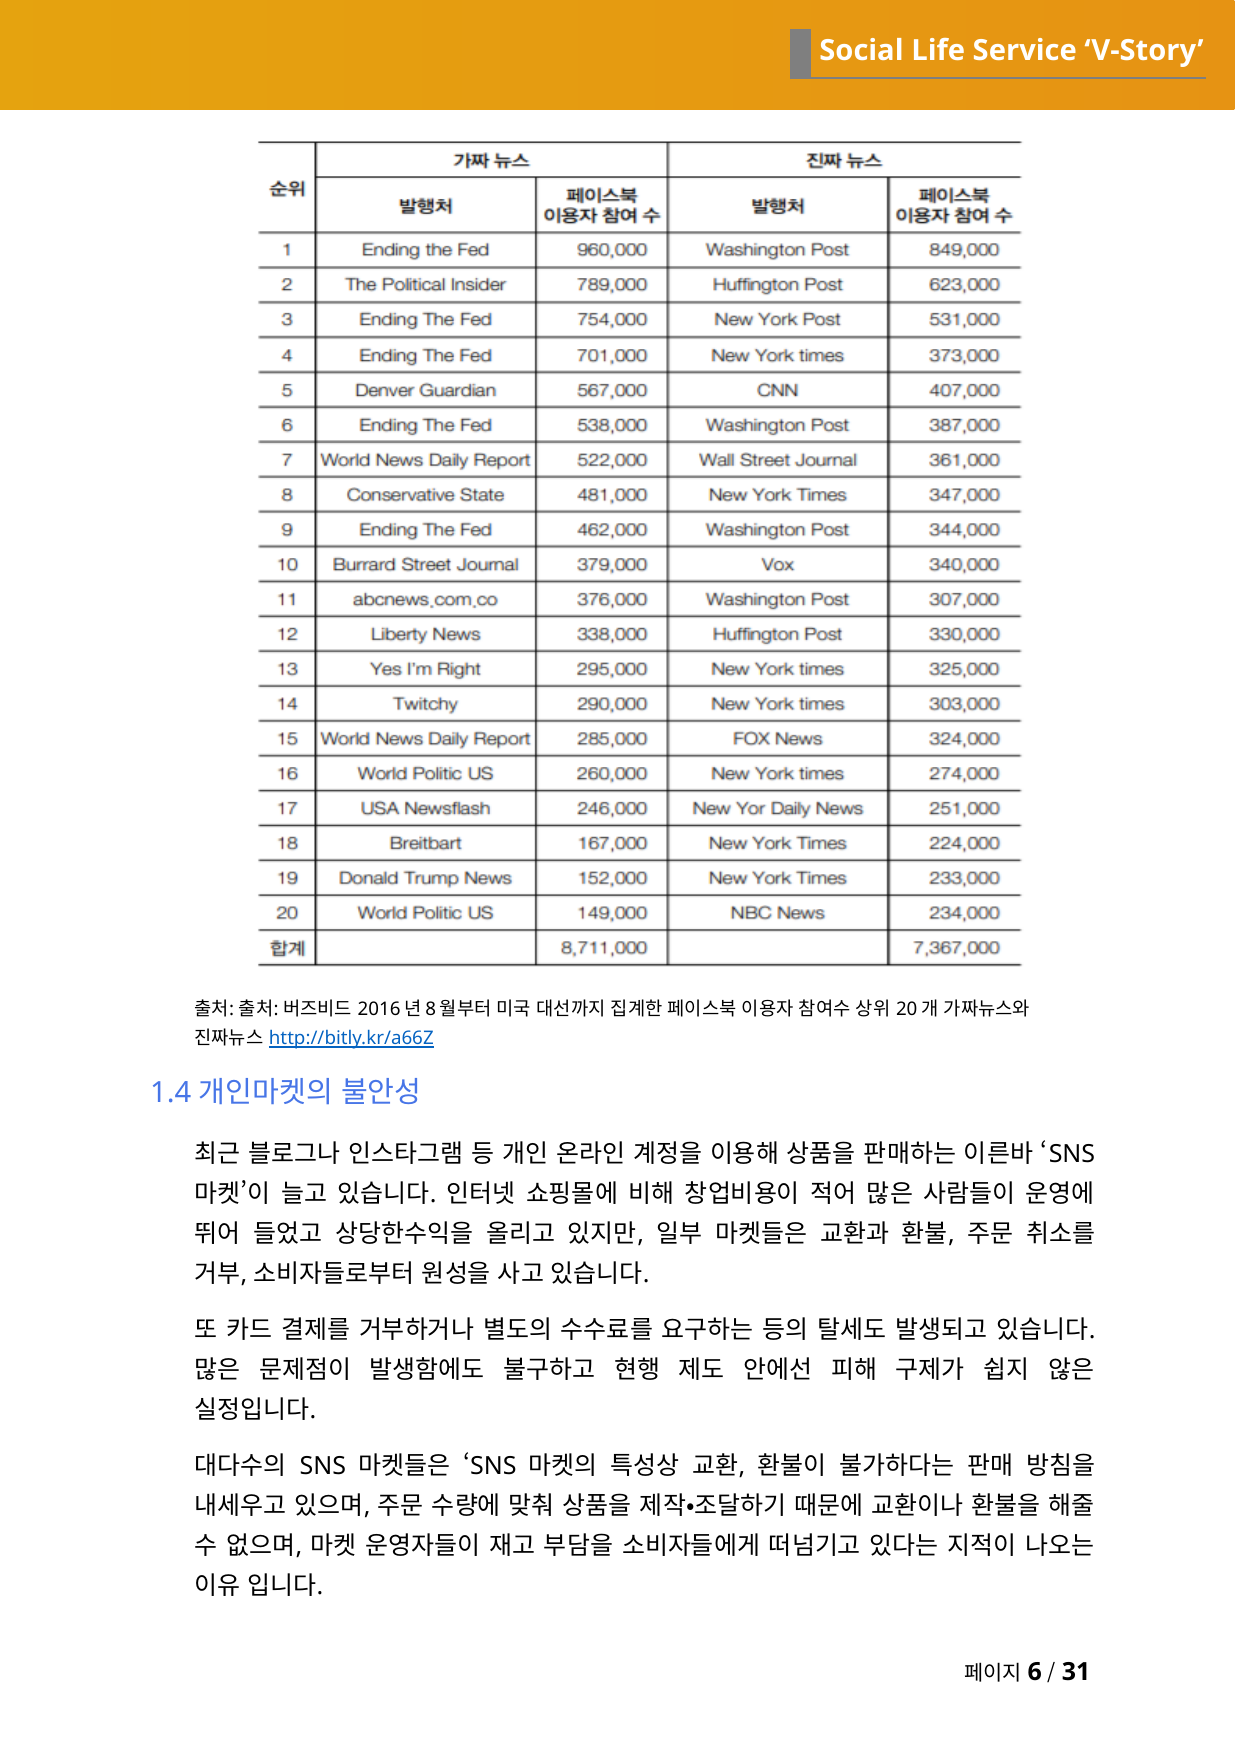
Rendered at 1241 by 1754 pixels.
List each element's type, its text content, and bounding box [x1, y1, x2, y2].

text 대다수의 SNS 마켓들은 ‘SNS 마켓의 특성상 교환, 환불이 불가하다는 판매 방침을 내세우고 있으며, 주문 수량에 맞춰 상품을 제작•조달하기 때문에 교환이나 환불을 해줄 수 없으며, 마켓 운영자들이 재고 부담을 소비자들에게 떠넘기고 있다는 지적이 나오는 이유 입니다. [194, 1443, 1095, 1602]
text 출처: 출처: 버즈비드 2016년8월부터 미국 대선까지 집계한 페이스북 이용자 참여수 상위 20개 가짜뉴스와 진짜뉴스 http://bitly.kr/a66Z [194, 993, 1090, 1050]
text 최근 블로그나 인스타그램 등 개인 온라인 계정을 이용해 상품을 판매하는 이른바 ‘SNS 마켓’이 늘고 있습니다. 인터넷 쇼핑몰에 비해 창업비용이 적어 많은 사람들이 운영에 뛰어 들었고 상당한수익을 올리고 있지만, 일부 마켓들은 교환과 환불, 주문 취소를 거부, 소비자들로부터 원성을 사고 있습니다. [194, 1131, 1095, 1290]
text 또 카드 결제를 거부하거나 별도의 수수료를 요구하는 등의 탈세도 발생되고 있습니다. 많은 문제점이 발생함에도 불구하고 현행 제도 안에선 피해 구제가 쉽지 않은 실정입니다. [194, 1307, 1095, 1426]
picture [246, 135, 1039, 975]
text 1.4 개인마켓의 불안성 [150, 1069, 1090, 1111]
